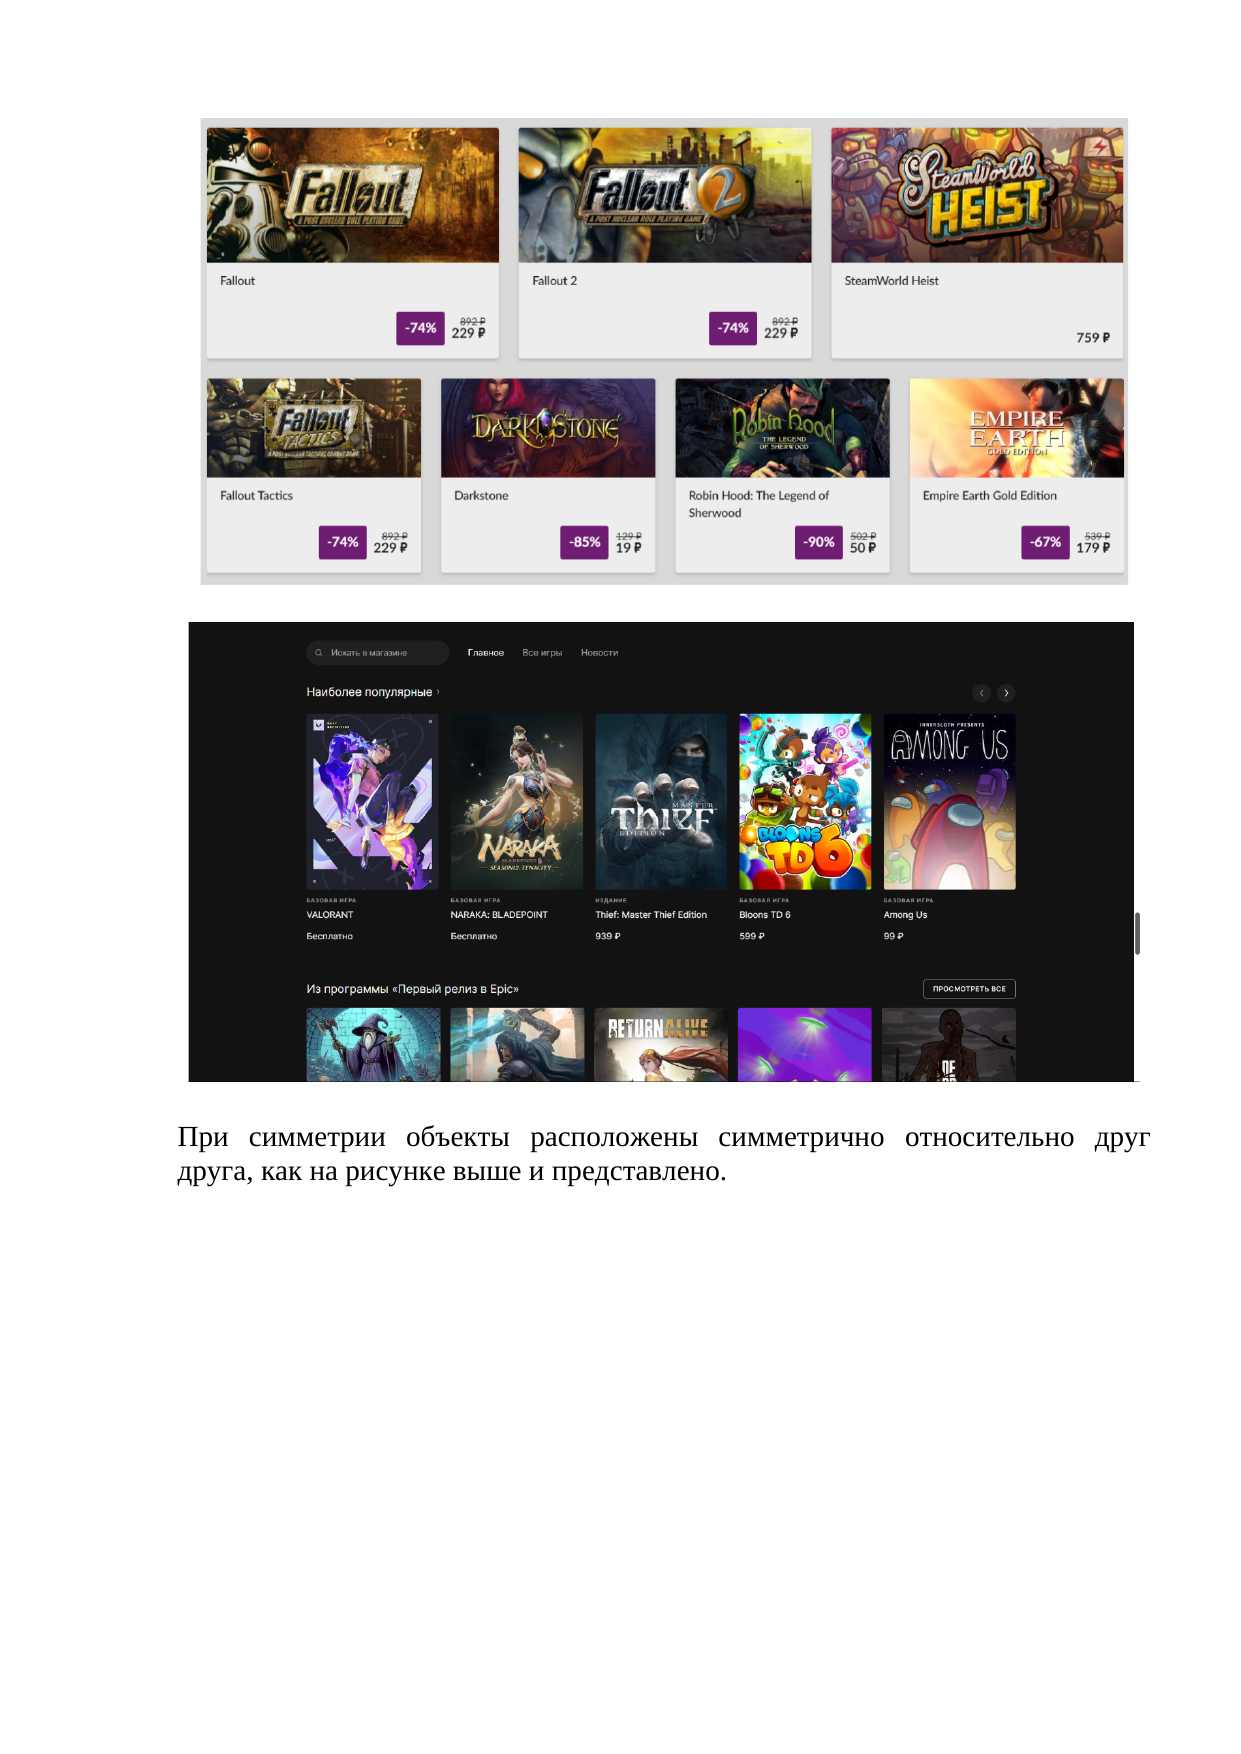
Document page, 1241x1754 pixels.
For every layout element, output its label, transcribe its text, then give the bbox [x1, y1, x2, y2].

text При симметрии объекты расположены симметрично относительно друг друга, как на рисунке выше и представлено. [177, 1119, 1152, 1187]
picture [188, 622, 1141, 1082]
picture [200, 118, 1129, 585]
